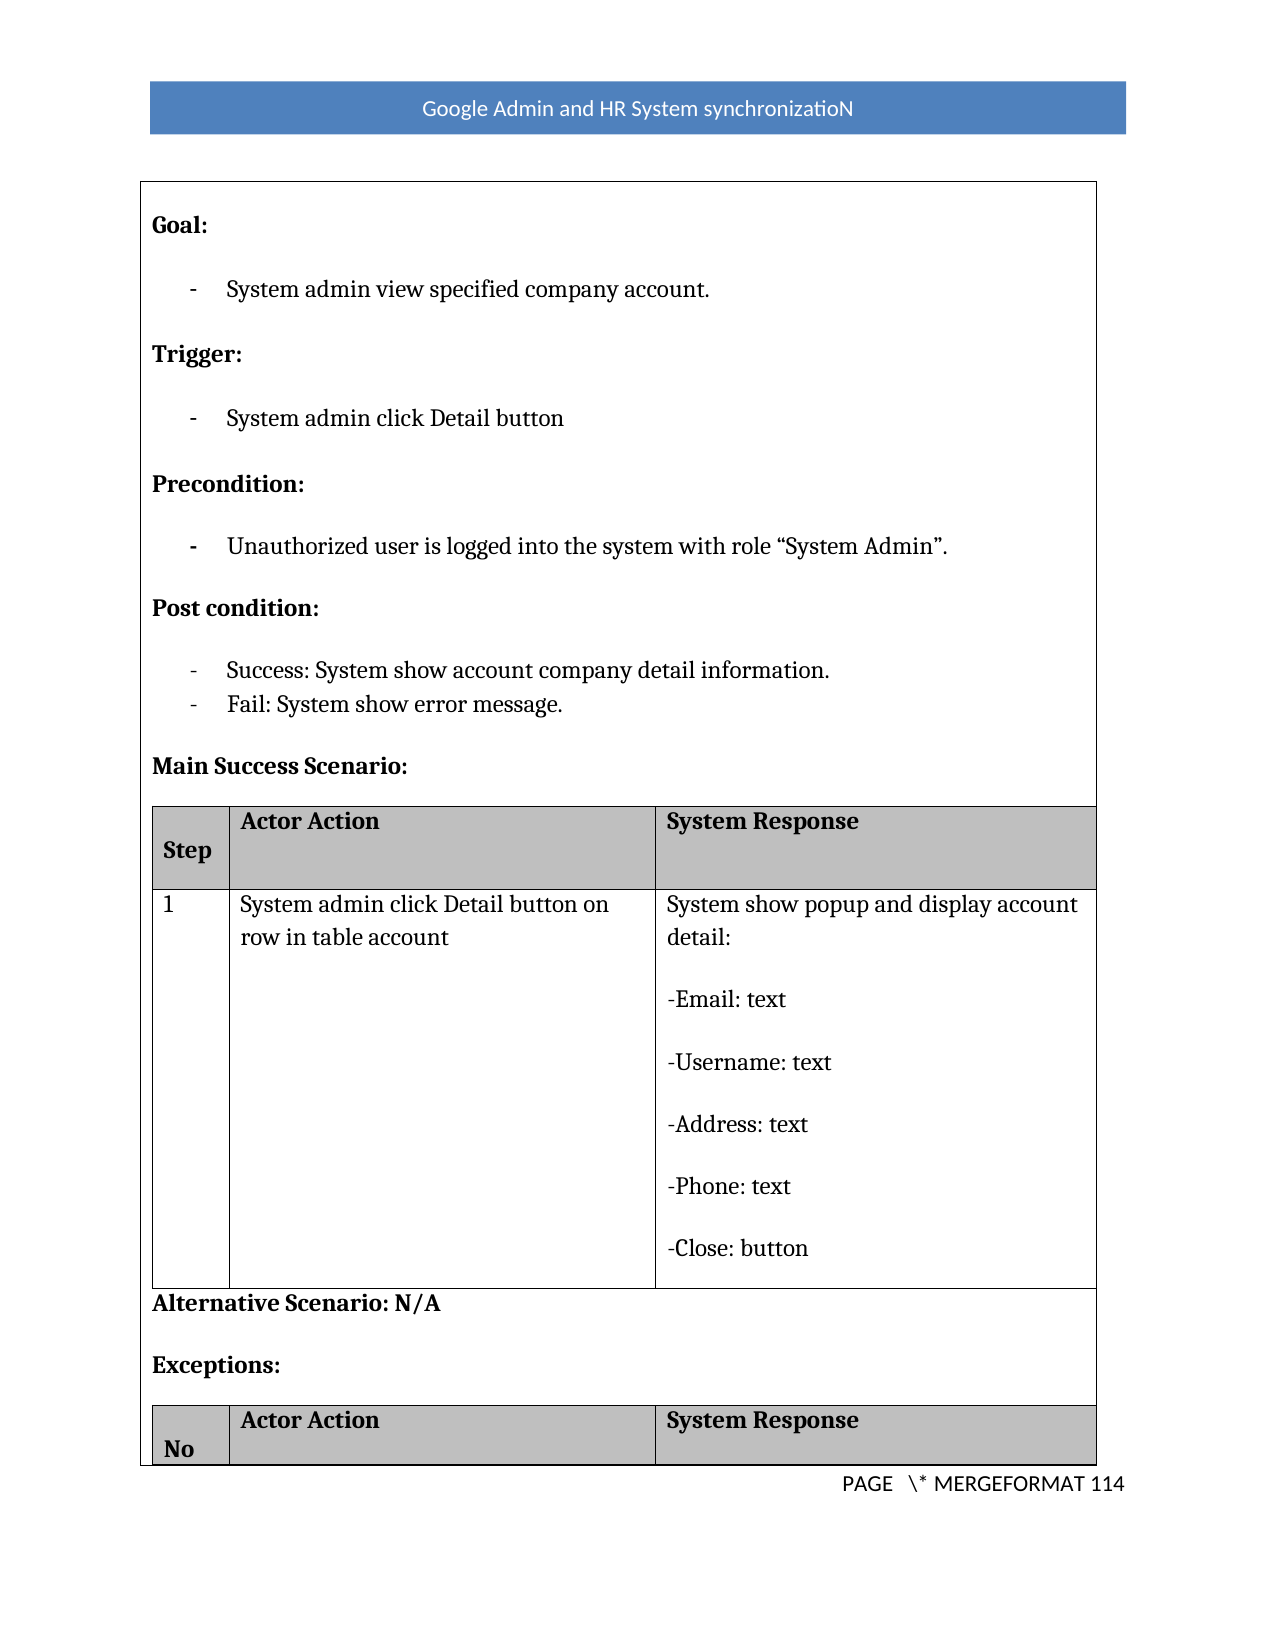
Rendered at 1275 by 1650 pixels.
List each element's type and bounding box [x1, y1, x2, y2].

table_cell [141, 182, 1096, 1465]
